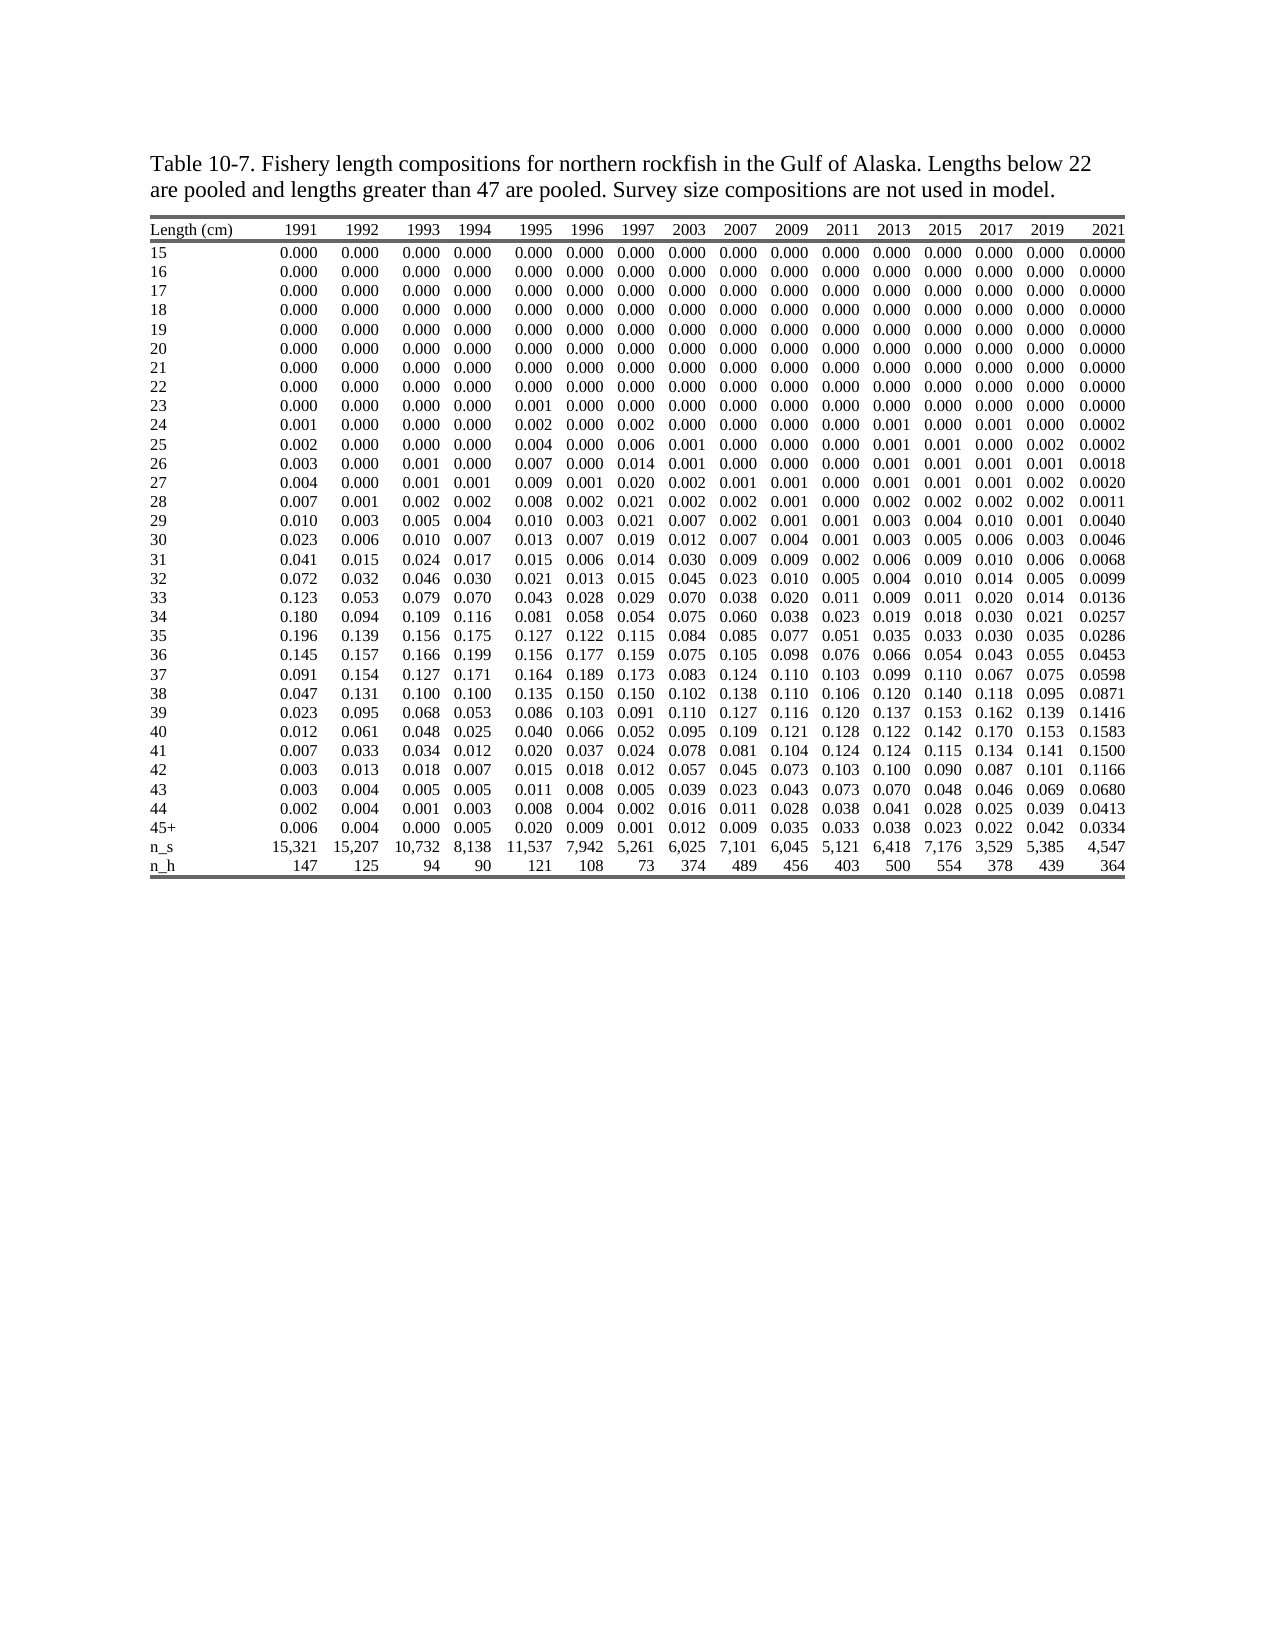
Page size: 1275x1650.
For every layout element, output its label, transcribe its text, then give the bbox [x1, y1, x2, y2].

table_cell 0.008 [491, 492, 552, 511]
table_cell 0.004 [256, 473, 317, 492]
table_cell 0.000 [808, 300, 859, 319]
table_cell 0.014 [961, 569, 1012, 588]
table_cell 0.000 [808, 377, 859, 396]
table_cell 0.000 [1013, 415, 1064, 434]
table_cell 0.000 [910, 358, 961, 377]
table_cell 0.000 [910, 281, 961, 300]
table_cell 0.000 [379, 415, 440, 434]
table_header 1994 [440, 219, 491, 238]
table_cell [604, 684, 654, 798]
table_cell 0.001 [757, 492, 808, 511]
table_cell 0.007 [491, 454, 552, 473]
table_cell 0.021 [604, 492, 654, 511]
table_cell 0.000 [859, 243, 910, 262]
table_cell 0.0002 [1064, 434, 1125, 453]
table_cell 0.029 [604, 588, 654, 607]
table_cell 0.021 [604, 511, 654, 530]
table_cell 0.000 [440, 262, 491, 281]
table_cell 0.0000 [1064, 396, 1125, 415]
table_cell 0.000 [318, 377, 378, 396]
table_cell 0.0040 [1064, 511, 1125, 530]
table_cell 0.001 [757, 473, 808, 492]
table_cell 0.017 [440, 549, 491, 568]
table_cell 0.000 [318, 454, 378, 473]
table_cell 0.000 [491, 281, 552, 300]
table_cell 30 [150, 530, 256, 549]
table_cell 0.000 [961, 243, 1012, 262]
table_cell 0.002 [440, 492, 491, 511]
table_cell 0.180 [256, 607, 317, 626]
table_cell 0.000 [440, 358, 491, 377]
table_cell 17 [150, 281, 256, 300]
table_cell 0.002 [1013, 473, 1064, 492]
table_cell 19 [150, 319, 256, 338]
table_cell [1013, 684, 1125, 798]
table_cell 0.001 [910, 434, 961, 453]
table_cell 0.000 [706, 415, 757, 434]
table_cell 0.000 [655, 300, 706, 319]
table_cell 0.000 [961, 281, 1012, 300]
table_cell 0.004 [757, 530, 808, 549]
table_cell 0.007 [256, 492, 317, 511]
table_cell 0.000 [604, 396, 654, 415]
table_cell 0.0000 [1064, 339, 1125, 358]
table_cell 0.005 [1013, 569, 1064, 588]
table_cell 0.015 [491, 549, 552, 568]
table_cell 0.000 [961, 396, 1012, 415]
table_cell 0.109 [379, 607, 440, 626]
table_cell 0.000 [859, 319, 910, 338]
table_cell 0.000 [655, 396, 706, 415]
table_cell 0.001 [1013, 511, 1064, 530]
table_cell 0.054 [604, 607, 654, 626]
table_header 1991 [256, 219, 317, 238]
table_cell 0.000 [808, 262, 859, 281]
table_cell 0.000 [256, 243, 317, 262]
table_cell 0.000 [910, 396, 961, 415]
table_cell 0.000 [379, 262, 440, 281]
table_cell 0.000 [604, 281, 654, 300]
table_cell 0.000 [440, 300, 491, 319]
table_cell 0.028 [552, 588, 603, 607]
table_cell 0.006 [604, 434, 654, 453]
table_cell 25 [150, 434, 256, 453]
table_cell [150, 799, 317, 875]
table_cell 0.006 [318, 530, 378, 549]
table_cell 0.000 [961, 358, 1012, 377]
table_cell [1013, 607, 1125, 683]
table_cell 0.000 [379, 319, 440, 338]
table_cell 0.0018 [1064, 454, 1125, 473]
table_header 1995 [491, 219, 552, 238]
table_cell 0.001 [859, 434, 910, 453]
table_cell 0.010 [256, 511, 317, 530]
table_cell 0.043 [491, 588, 552, 607]
table_cell 0.000 [910, 262, 961, 281]
table_cell 0.012 [655, 530, 706, 549]
table_cell 0.000 [706, 300, 757, 319]
table_cell 0.000 [961, 434, 1012, 453]
table_cell 0.000 [318, 358, 378, 377]
table_cell 0.000 [757, 396, 808, 415]
table_cell 0.004 [859, 569, 910, 588]
table_cell 0.0136 [1064, 588, 1125, 607]
table_cell 0.001 [1013, 454, 1064, 473]
table_cell 0.000 [1013, 243, 1064, 262]
table_cell 0.019 [604, 530, 654, 549]
table_cell 0.014 [604, 454, 654, 473]
table_cell 0.000 [256, 300, 317, 319]
table_cell 0.000 [757, 281, 808, 300]
table_cell 0.000 [859, 396, 910, 415]
table_cell 0.000 [491, 358, 552, 377]
table_cell 0.000 [910, 243, 961, 262]
table_cell 0.0000 [1064, 262, 1125, 281]
table_cell 0.000 [808, 454, 859, 473]
table_cell 0.000 [757, 454, 808, 473]
table_cell 22 [150, 377, 256, 396]
table_cell 29 [150, 511, 256, 530]
table_cell 0.0046 [1064, 530, 1125, 549]
table_header 2021 [1064, 219, 1125, 238]
table_cell 0.000 [491, 319, 552, 338]
table_cell 0.001 [961, 454, 1012, 473]
table_cell 0.001 [491, 396, 552, 415]
table_cell 0.000 [440, 243, 491, 262]
table_cell 0.000 [706, 358, 757, 377]
table_cell 0.002 [808, 549, 859, 568]
table_cell 0.045 [655, 569, 706, 588]
table_cell 0.000 [318, 415, 378, 434]
table_cell 0.0068 [1064, 549, 1125, 568]
table_cell 0.015 [318, 549, 378, 568]
table_header 2003 [655, 219, 706, 238]
table_header 2009 [757, 219, 808, 238]
table_cell 0.002 [1013, 434, 1064, 453]
table_cell 0.002 [1013, 492, 1064, 511]
table_cell 0.001 [961, 473, 1012, 492]
table_cell 0.000 [757, 319, 808, 338]
table_cell 0.000 [655, 358, 706, 377]
table_cell 0.000 [604, 377, 654, 396]
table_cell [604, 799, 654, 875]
table_cell 0.000 [706, 396, 757, 415]
table_cell 0.000 [1013, 339, 1064, 358]
table_cell 0.001 [808, 511, 859, 530]
table_cell 0.000 [757, 300, 808, 319]
table_cell 0.000 [440, 377, 491, 396]
table_cell 0.000 [552, 358, 603, 377]
table_cell 0.004 [491, 434, 552, 453]
table_cell 0.000 [655, 281, 706, 300]
table_cell 0.000 [318, 473, 378, 492]
table_cell 0.000 [808, 434, 859, 453]
table_cell 0.000 [604, 243, 654, 262]
table_cell 0.0020 [1064, 473, 1125, 492]
table_cell 0.010 [961, 511, 1012, 530]
table_cell 0.000 [706, 454, 757, 473]
table_cell 0.000 [379, 243, 440, 262]
table_cell 0.006 [961, 530, 1012, 549]
table_cell 0.009 [706, 549, 757, 568]
table_cell 0.002 [552, 492, 603, 511]
table_cell 0.009 [491, 473, 552, 492]
table_cell 0.000 [318, 281, 378, 300]
table_cell 0.079 [379, 588, 440, 607]
table_header 1997 [604, 219, 654, 238]
table_cell 0.003 [552, 511, 603, 530]
table_cell 0.021 [491, 569, 552, 588]
table_cell 0.005 [910, 530, 961, 549]
table_cell 0.123 [256, 588, 317, 607]
table_cell 28 [150, 492, 256, 511]
table_cell 0.000 [552, 377, 603, 396]
table_cell 0.014 [1013, 588, 1064, 607]
table_cell 27 [150, 473, 256, 492]
table_cell 0.0099 [1064, 569, 1125, 588]
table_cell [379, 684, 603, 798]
table_cell 0.014 [604, 549, 654, 568]
table_cell 0.005 [379, 511, 440, 530]
table_cell 0.000 [910, 377, 961, 396]
table_cell 0.023 [706, 569, 757, 588]
table_cell 0.000 [757, 339, 808, 358]
table_cell 0.0002 [1064, 415, 1125, 434]
table_cell 0.000 [808, 473, 859, 492]
table_cell 0.000 [440, 434, 491, 453]
table_cell 0.000 [1013, 319, 1064, 338]
table_cell 0.0000 [1064, 300, 1125, 319]
table_header 2011 [808, 219, 859, 238]
table_cell 0.001 [552, 473, 603, 492]
table_cell 0.0000 [1064, 243, 1125, 262]
table_cell 0.002 [859, 492, 910, 511]
table_cell 0.001 [859, 473, 910, 492]
table_cell 0.000 [256, 358, 317, 377]
table_cell 0.030 [440, 569, 491, 588]
table_cell 0.000 [757, 262, 808, 281]
table_cell 0.000 [706, 319, 757, 338]
table_cell 0.002 [910, 492, 961, 511]
table_cell 0.000 [757, 415, 808, 434]
table_cell 0.000 [318, 339, 378, 358]
table_cell 0.001 [655, 434, 706, 453]
table_cell 0.000 [440, 415, 491, 434]
table_cell 0.024 [379, 549, 440, 568]
table_cell 0.000 [859, 339, 910, 358]
table_cell 0.000 [318, 319, 378, 338]
table_cell 34 [150, 607, 256, 626]
table_cell 0.000 [757, 377, 808, 396]
table_cell 0.009 [859, 588, 910, 607]
table_header 2019 [1013, 219, 1064, 238]
table_cell 0.003 [1013, 530, 1064, 549]
table_cell 0.0011 [1064, 492, 1125, 511]
table_cell 0.000 [706, 243, 757, 262]
table_cell 0.003 [256, 454, 317, 473]
table_cell 0.081 [491, 607, 552, 626]
table_cell 0.000 [757, 243, 808, 262]
table_cell 0.000 [961, 319, 1012, 338]
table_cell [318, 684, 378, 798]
table_header 2013 [859, 219, 910, 238]
table_cell 0.000 [1013, 281, 1064, 300]
table_cell 0.002 [379, 492, 440, 511]
table_cell 24 [150, 415, 256, 434]
table_cell 0.002 [655, 492, 706, 511]
table_cell 0.000 [961, 377, 1012, 396]
table_cell 0.000 [491, 339, 552, 358]
table_cell 0.000 [757, 358, 808, 377]
table_cell 0.010 [910, 569, 961, 588]
table_cell 0.000 [318, 262, 378, 281]
table_cell 0.041 [256, 549, 317, 568]
table_header 1996 [552, 219, 603, 238]
table_cell 0.015 [604, 569, 654, 588]
table_cell 0.002 [706, 511, 757, 530]
table_cell 0.009 [910, 549, 961, 568]
table_cell 0.053 [318, 588, 378, 607]
table_cell 0.000 [440, 319, 491, 338]
table_cell 0.010 [491, 511, 552, 530]
table_cell 0.000 [440, 339, 491, 358]
table_cell 0.002 [961, 492, 1012, 511]
table_header 1992 [318, 219, 378, 238]
table_cell 0.000 [859, 262, 910, 281]
table_cell 0.000 [256, 377, 317, 396]
table_cell 0.010 [961, 549, 1012, 568]
table_cell 0.000 [808, 281, 859, 300]
table_cell 0.000 [318, 434, 378, 453]
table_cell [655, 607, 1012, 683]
table_cell 0.007 [440, 530, 491, 549]
table_cell 0.000 [318, 300, 378, 319]
table_cell 0.000 [1013, 300, 1064, 319]
table_cell 0.004 [910, 511, 961, 530]
table_cell 0.001 [808, 530, 859, 549]
table_cell 0.058 [552, 607, 603, 626]
table_cell 0.000 [604, 339, 654, 358]
table_cell 0.038 [757, 607, 808, 626]
table_cell 0.000 [604, 262, 654, 281]
table_cell 0.001 [440, 473, 491, 492]
table_cell 0.000 [379, 358, 440, 377]
table_cell 0.000 [256, 396, 317, 415]
table_cell 0.006 [859, 549, 910, 568]
table_cell 0.032 [318, 569, 378, 588]
table_cell 0.013 [491, 530, 552, 549]
table_cell 0.000 [961, 300, 1012, 319]
table_cell 0.001 [859, 454, 910, 473]
table_cell 0.000 [379, 300, 440, 319]
table_header 2017 [961, 219, 1012, 238]
table_cell 0.003 [318, 511, 378, 530]
table_cell 0.000 [706, 281, 757, 300]
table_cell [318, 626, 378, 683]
table_cell 0.000 [256, 339, 317, 358]
table_cell 32 [150, 569, 256, 588]
table_cell 0.001 [379, 473, 440, 492]
table_cell 0.000 [491, 377, 552, 396]
table_cell 0.000 [379, 377, 440, 396]
table_cell 0.007 [552, 530, 603, 549]
table_cell 0.001 [379, 454, 440, 473]
table_cell 0.007 [706, 530, 757, 549]
table_cell 0.000 [910, 300, 961, 319]
table_cell 0.0000 [1064, 377, 1125, 396]
table_cell 0.000 [655, 262, 706, 281]
table_cell 0.000 [440, 281, 491, 300]
table_cell 0.000 [961, 339, 1012, 358]
table_cell 0.0000 [1064, 358, 1125, 377]
table_cell 0.010 [379, 530, 440, 549]
table_cell 0.000 [604, 300, 654, 319]
table_cell 0.020 [757, 588, 808, 607]
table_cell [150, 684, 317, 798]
table_cell 0.000 [604, 319, 654, 338]
table_cell 0.000 [552, 415, 603, 434]
table_cell 0.020 [961, 588, 1012, 607]
table_cell 0.011 [808, 588, 859, 607]
table_cell 0.000 [808, 415, 859, 434]
table_cell 0.000 [552, 454, 603, 473]
table_cell 0.000 [808, 319, 859, 338]
table_cell 0.003 [859, 530, 910, 549]
table_cell 0.000 [808, 243, 859, 262]
table_cell 0.000 [808, 339, 859, 358]
table_cell 0.001 [706, 473, 757, 492]
table_cell 0.005 [808, 569, 859, 588]
table_cell 0.000 [552, 281, 603, 300]
table_cell 0.046 [379, 569, 440, 588]
text Table 10-7. Fishery length compositions for northern rockfish in the Gulf of Alaska. Lengths below 22 are pooled and lengths greater than 47 are pooled. Survey size compositions are not used in model. [150, 150, 1125, 203]
table_cell 0.070 [440, 588, 491, 607]
table_cell 0.001 [655, 454, 706, 473]
table_cell 0.006 [1013, 549, 1064, 568]
table_cell 0.000 [859, 281, 910, 300]
table_cell 0.000 [655, 377, 706, 396]
table_cell 0.070 [655, 588, 706, 607]
table_cell 0.000 [256, 281, 317, 300]
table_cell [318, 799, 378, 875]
table_cell 0.011 [910, 588, 961, 607]
table_cell 0.000 [318, 243, 378, 262]
table_cell 0.004 [440, 511, 491, 530]
table_cell 33 [150, 588, 256, 607]
table_cell 0.000 [655, 339, 706, 358]
table_cell 20 [150, 339, 256, 358]
table_cell 0.075 [655, 607, 706, 626]
table_cell 0.000 [552, 262, 603, 281]
table_cell 0.013 [552, 569, 603, 588]
table_cell 0.002 [604, 415, 654, 434]
table_cell 0.000 [604, 358, 654, 377]
table_cell 0.000 [859, 358, 910, 377]
table_cell 0.000 [655, 415, 706, 434]
table_cell 26 [150, 454, 256, 473]
table_cell 21 [150, 358, 256, 377]
table_cell 0.000 [379, 434, 440, 453]
table_cell 0.009 [757, 549, 808, 568]
table_cell 0.000 [379, 396, 440, 415]
table_cell 0.001 [757, 511, 808, 530]
table_cell 0.020 [604, 473, 654, 492]
table_cell 0.000 [440, 454, 491, 473]
table_cell 0.000 [256, 262, 317, 281]
table_cell 0.038 [706, 588, 757, 607]
table_cell 0.000 [859, 377, 910, 396]
table_cell 0.000 [808, 358, 859, 377]
table_cell 0.007 [655, 511, 706, 530]
table_cell 0.000 [706, 262, 757, 281]
table_cell 0.006 [552, 549, 603, 568]
table_cell 0.094 [318, 607, 378, 626]
table_cell 0.000 [655, 243, 706, 262]
table_cell 0.000 [706, 377, 757, 396]
table_cell 0.002 [655, 473, 706, 492]
table_cell 0.000 [440, 396, 491, 415]
table_cell 0.001 [256, 415, 317, 434]
table_cell 31 [150, 549, 256, 568]
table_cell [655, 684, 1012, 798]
table_cell 0.000 [256, 319, 317, 338]
table_cell 0.0000 [1064, 281, 1125, 300]
table_header 2007 [706, 219, 757, 238]
table_cell 0.000 [706, 434, 757, 453]
table_cell 0.000 [910, 415, 961, 434]
table_cell 0.001 [961, 415, 1012, 434]
table_header Length (cm) [150, 219, 256, 238]
table_cell 0.002 [491, 415, 552, 434]
table_cell 0.000 [552, 434, 603, 453]
table_header 1993 [379, 219, 440, 238]
table_cell 0.000 [757, 434, 808, 453]
table_cell 0.002 [706, 492, 757, 511]
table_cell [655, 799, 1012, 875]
table_cell 0.001 [859, 415, 910, 434]
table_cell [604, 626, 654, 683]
table_cell 0.002 [256, 434, 317, 453]
table_cell 0.000 [379, 339, 440, 358]
table_cell 0.000 [552, 339, 603, 358]
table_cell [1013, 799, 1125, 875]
table_cell 0.000 [910, 339, 961, 358]
table_cell 0.003 [859, 511, 910, 530]
table_cell 0.072 [256, 569, 317, 588]
table_cell 0.000 [552, 243, 603, 262]
table_cell 0.000 [910, 319, 961, 338]
table_cell 23 [150, 396, 256, 415]
table_cell 0.000 [491, 300, 552, 319]
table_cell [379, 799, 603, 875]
table_cell 0.030 [655, 549, 706, 568]
table_cell 15 [150, 243, 256, 262]
table_cell 0.000 [1013, 396, 1064, 415]
table_cell 0.000 [808, 396, 859, 415]
table_cell 0.000 [552, 300, 603, 319]
table_cell 0.000 [318, 396, 378, 415]
table_cell 0.010 [757, 569, 808, 588]
table_cell 0.116 [440, 607, 491, 626]
table_cell 0.000 [655, 319, 706, 338]
table_cell 0.000 [491, 243, 552, 262]
table_cell 0.000 [552, 319, 603, 338]
table_header 2015 [910, 219, 961, 238]
table_cell 16 [150, 262, 256, 281]
table_cell 0.000 [491, 262, 552, 281]
table_cell 0.000 [1013, 358, 1064, 377]
table_cell 0.000 [706, 339, 757, 358]
table_cell 0.000 [379, 281, 440, 300]
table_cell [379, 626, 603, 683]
table_cell 0.001 [910, 473, 961, 492]
table_cell 0.001 [910, 454, 961, 473]
table_cell 18 [150, 300, 256, 319]
table_cell 0.000 [961, 262, 1012, 281]
table_cell 0.060 [706, 607, 757, 626]
table_cell 0.000 [859, 300, 910, 319]
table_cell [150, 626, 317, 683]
table_cell 0.023 [256, 530, 317, 549]
table_cell 0.000 [1013, 262, 1064, 281]
table_cell 0.0000 [1064, 319, 1125, 338]
table_cell 0.000 [552, 396, 603, 415]
table_cell 0.001 [318, 492, 378, 511]
table_cell 0.000 [1013, 377, 1064, 396]
table_cell 0.000 [808, 492, 859, 511]
